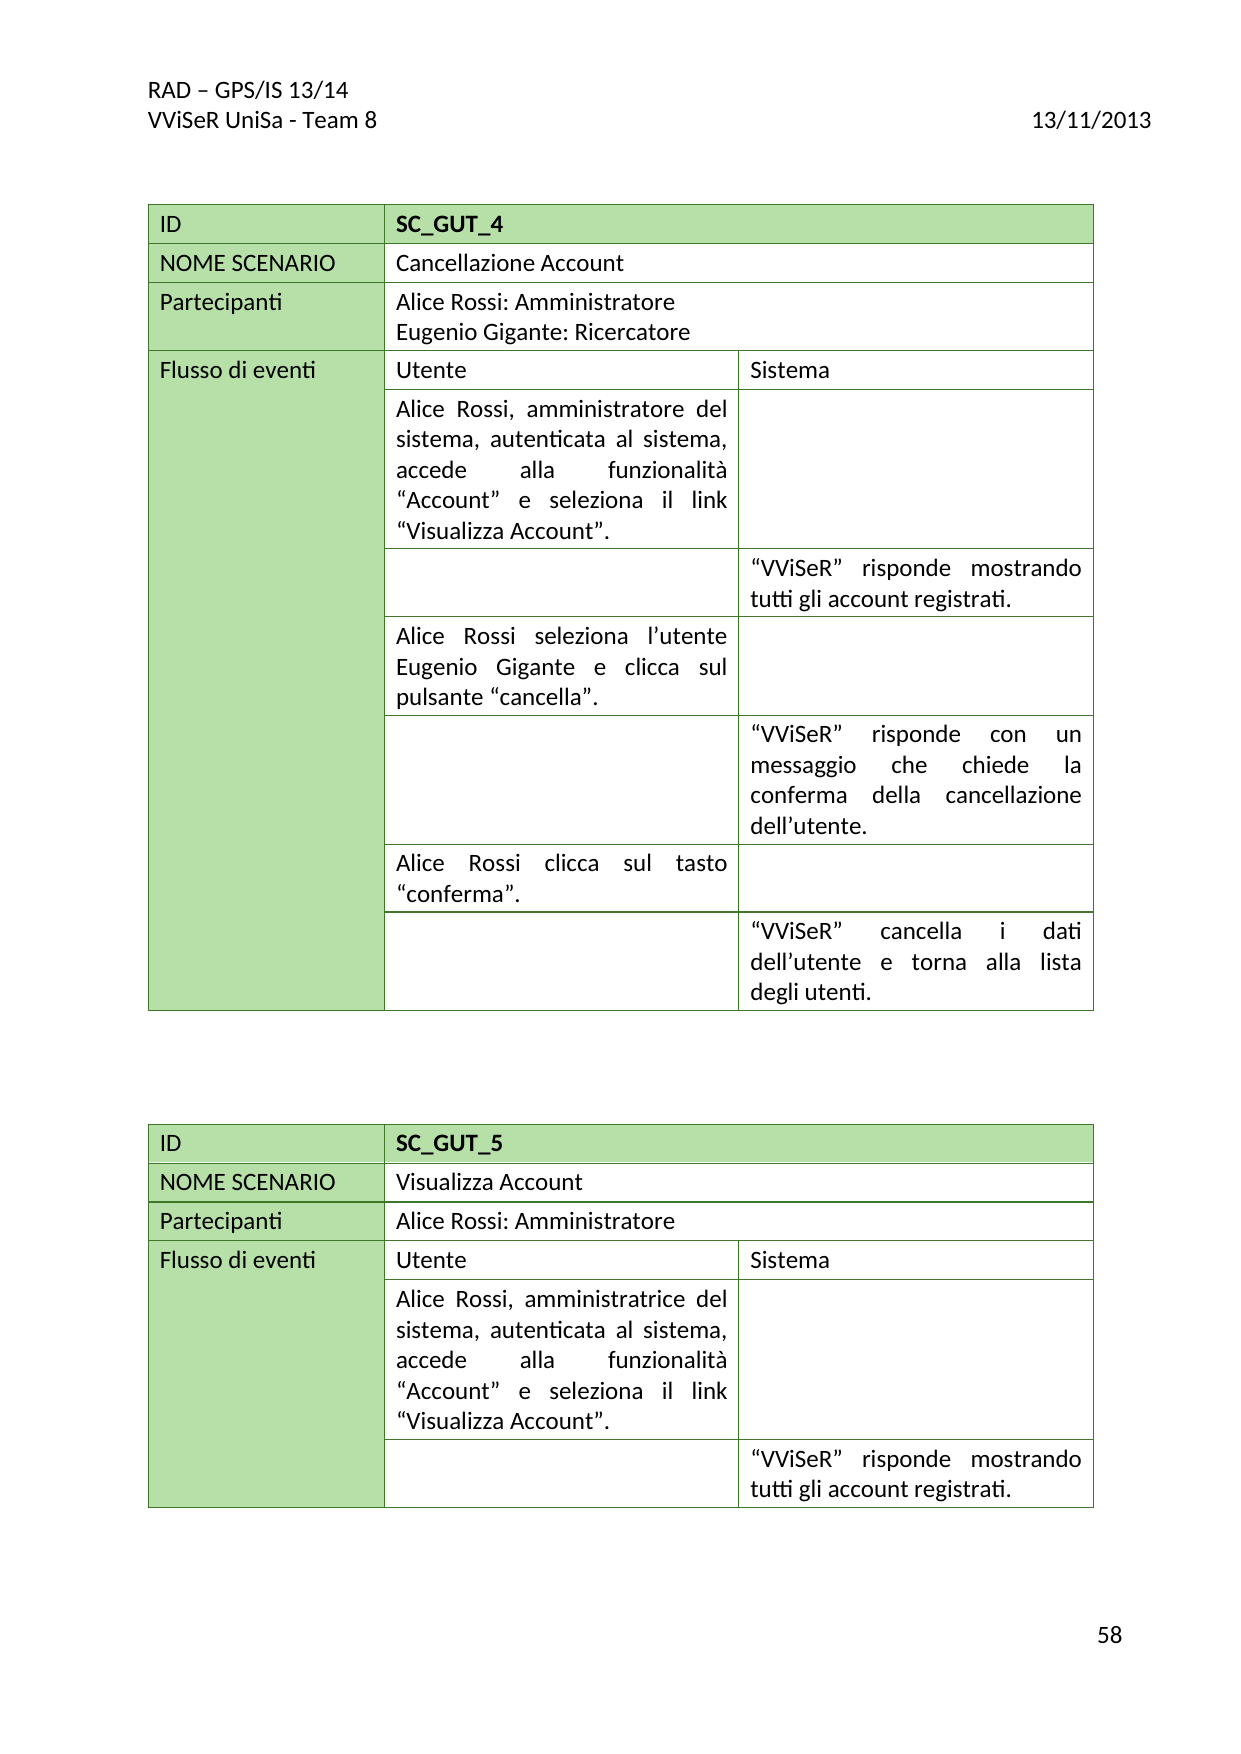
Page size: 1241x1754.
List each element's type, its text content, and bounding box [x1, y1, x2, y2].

table_cell “VViSeR” risponde mostrando tutti gli account registrati. [739, 1440, 1093, 1507]
table_cell Utente [385, 351, 738, 389]
table_cell Alice Rossi: Amministratore Eugenio Gigante: Ricercatore [385, 283, 1093, 350]
table_cell Alice Rossi clicca sul tasto “conferma”. [385, 845, 738, 911]
table_cell Alice Rossi, amministratrice del sistema, autenticata al sistema, accede alla funzionalità “Account” e seleziona il link “Visualizza Account”. [385, 1280, 738, 1439]
table_cell “VViSeR” risponde con un messaggio che chiede la conferma della cancellazione dell’utente. [739, 716, 1093, 843]
table_cell [385, 716, 738, 843]
table_cell “VViSeR” risponde mostrando tutti gli account registrati. [739, 549, 1093, 616]
table_cell NOME SCENARIO [149, 244, 384, 282]
table_cell Flusso di eventi [149, 351, 384, 1010]
table_cell Alice Rossi, amministratore del sistema, autenticata al sistema, accede alla funzionalità “Account” e seleziona il link “Visualizza Account”. [385, 390, 738, 548]
table_cell “VViSeR” cancella i dati dell’utente e torna alla lista degli utenti. [739, 913, 1093, 1010]
table_header SC_GUT_4 [385, 205, 1093, 243]
table_cell Partecipanti [149, 283, 384, 350]
table_cell NOME SCENARIO [149, 1164, 384, 1201]
table_cell Sistema [739, 351, 1093, 389]
table_cell Sistema [739, 1241, 1093, 1279]
table_cell Utente [385, 1241, 738, 1279]
table_cell [739, 1280, 1093, 1439]
table_header ID [149, 205, 384, 243]
table_header SC_GUT_5 [385, 1125, 1093, 1162]
table_cell Alice Rossi seleziona l’utente Eugenio Gigante e clicca sul pulsante “cancella”. [385, 617, 738, 714]
table_cell Cancellazione Account [385, 244, 1093, 282]
table_cell Flusso di eventi [149, 1241, 384, 1507]
table_cell [385, 549, 738, 616]
table_cell [385, 1440, 738, 1507]
table_cell [385, 913, 738, 1010]
table_cell [739, 845, 1093, 911]
table_cell [739, 617, 1093, 714]
table_cell Visualizza Account [385, 1164, 1093, 1201]
table_cell Alice Rossi: Amministratore [385, 1203, 1093, 1240]
table_cell [739, 390, 1093, 548]
table_cell Partecipanti [149, 1203, 384, 1240]
table_header ID [149, 1125, 384, 1162]
